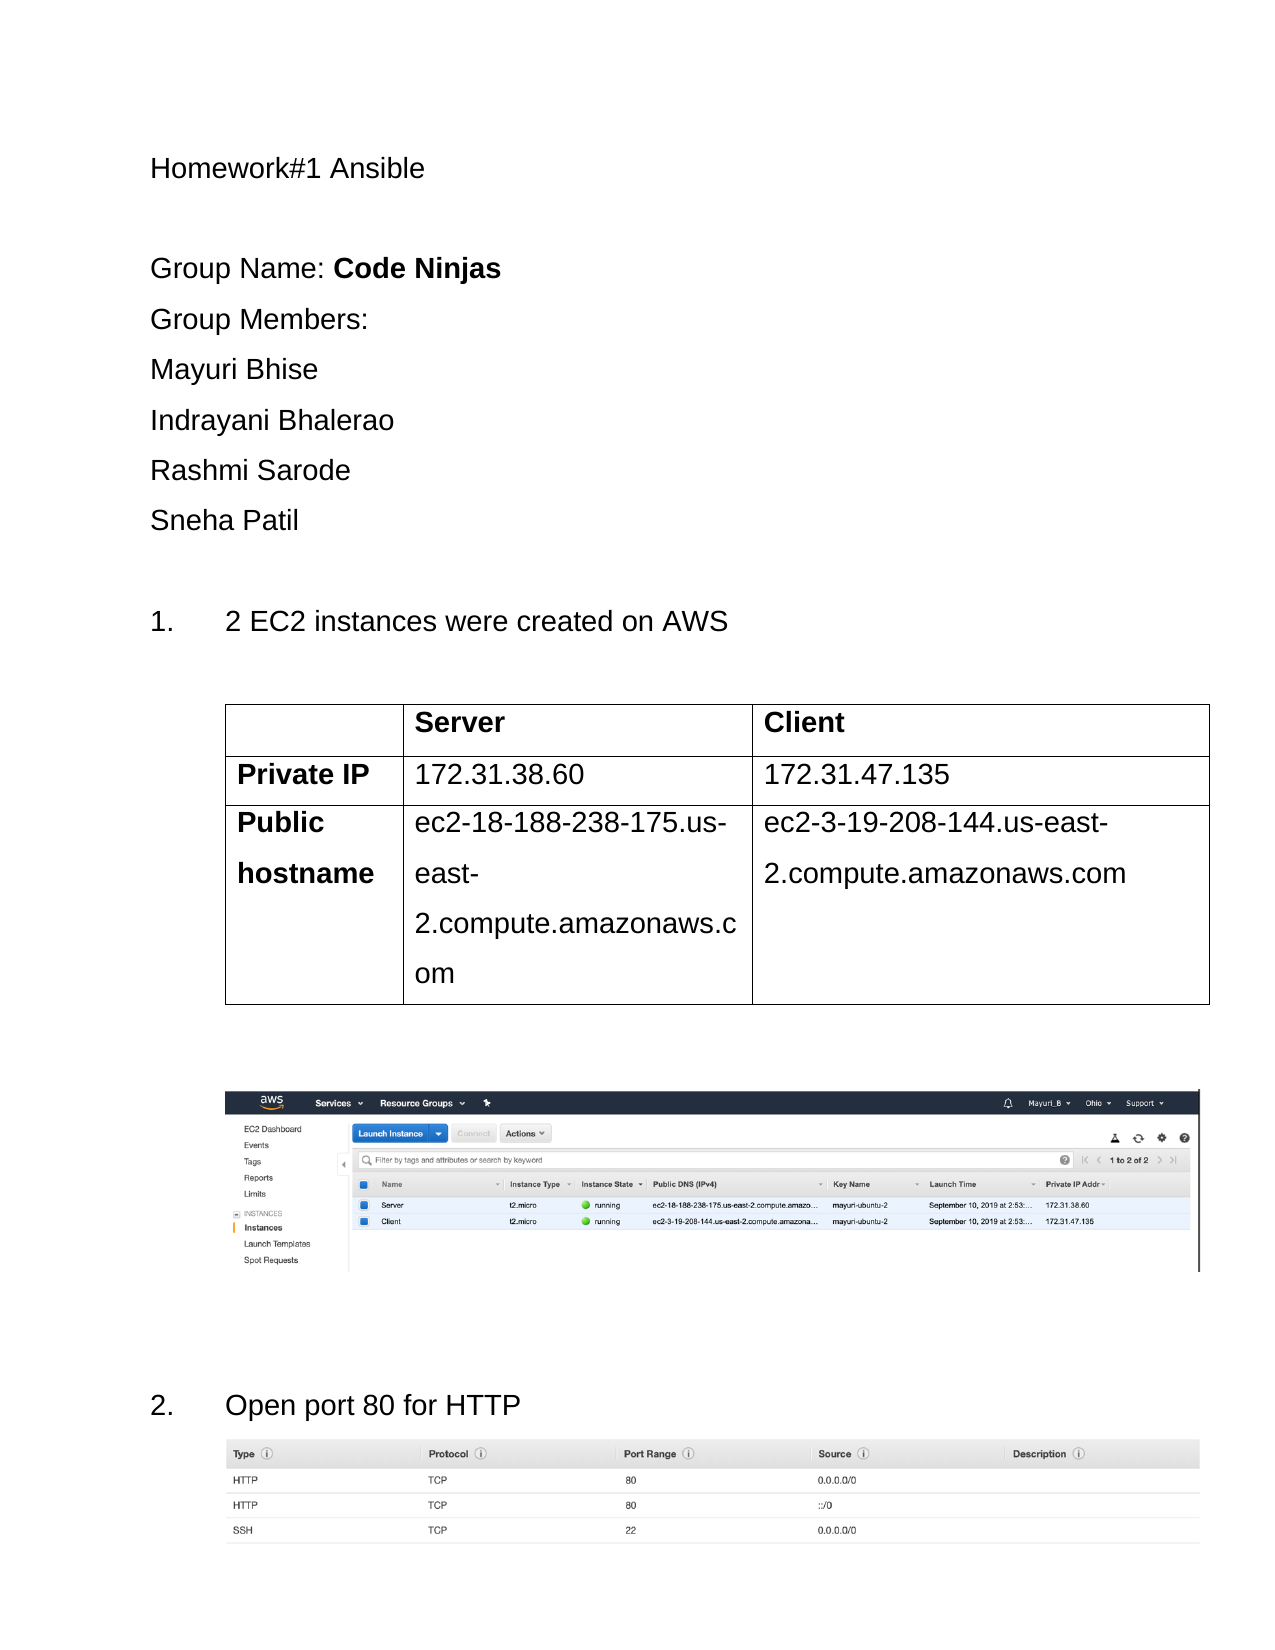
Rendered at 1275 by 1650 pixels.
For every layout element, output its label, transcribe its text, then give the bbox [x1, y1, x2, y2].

table_header Server [404, 705, 752, 756]
list 2 EC2 instances were created on AWS [150, 604, 1125, 637]
text Homework#1 Ansible [150, 151, 1125, 184]
text Indrayani Bhalerao [150, 402, 1125, 436]
table_cell ec2-18-188-238-175.us-east-2.compute.amazonaws.com [404, 806, 752, 1004]
table_cell ec2-3-19-208-144.us-east-2.compute.amazonaws.com [753, 806, 1209, 1004]
picture [225, 1438, 1200, 1546]
text Sneha Patil [150, 503, 1125, 537]
text Rashmi Sarode [150, 453, 1125, 486]
table_cell Public hostname [226, 806, 403, 1004]
list Open port 80 for HTTP [150, 1388, 1125, 1421]
table_cell 172.31.38.60 [404, 757, 752, 804]
table_cell Private IP [226, 757, 403, 804]
table_cell 172.31.47.135 [753, 757, 1209, 804]
text Group Name: Code Ninjas [150, 252, 1125, 285]
table_header [226, 705, 403, 756]
picture [225, 1089, 1200, 1272]
text Group Members: [150, 302, 1125, 335]
table_header Client [753, 705, 1209, 756]
text Mayuri Bhise [150, 352, 1125, 386]
